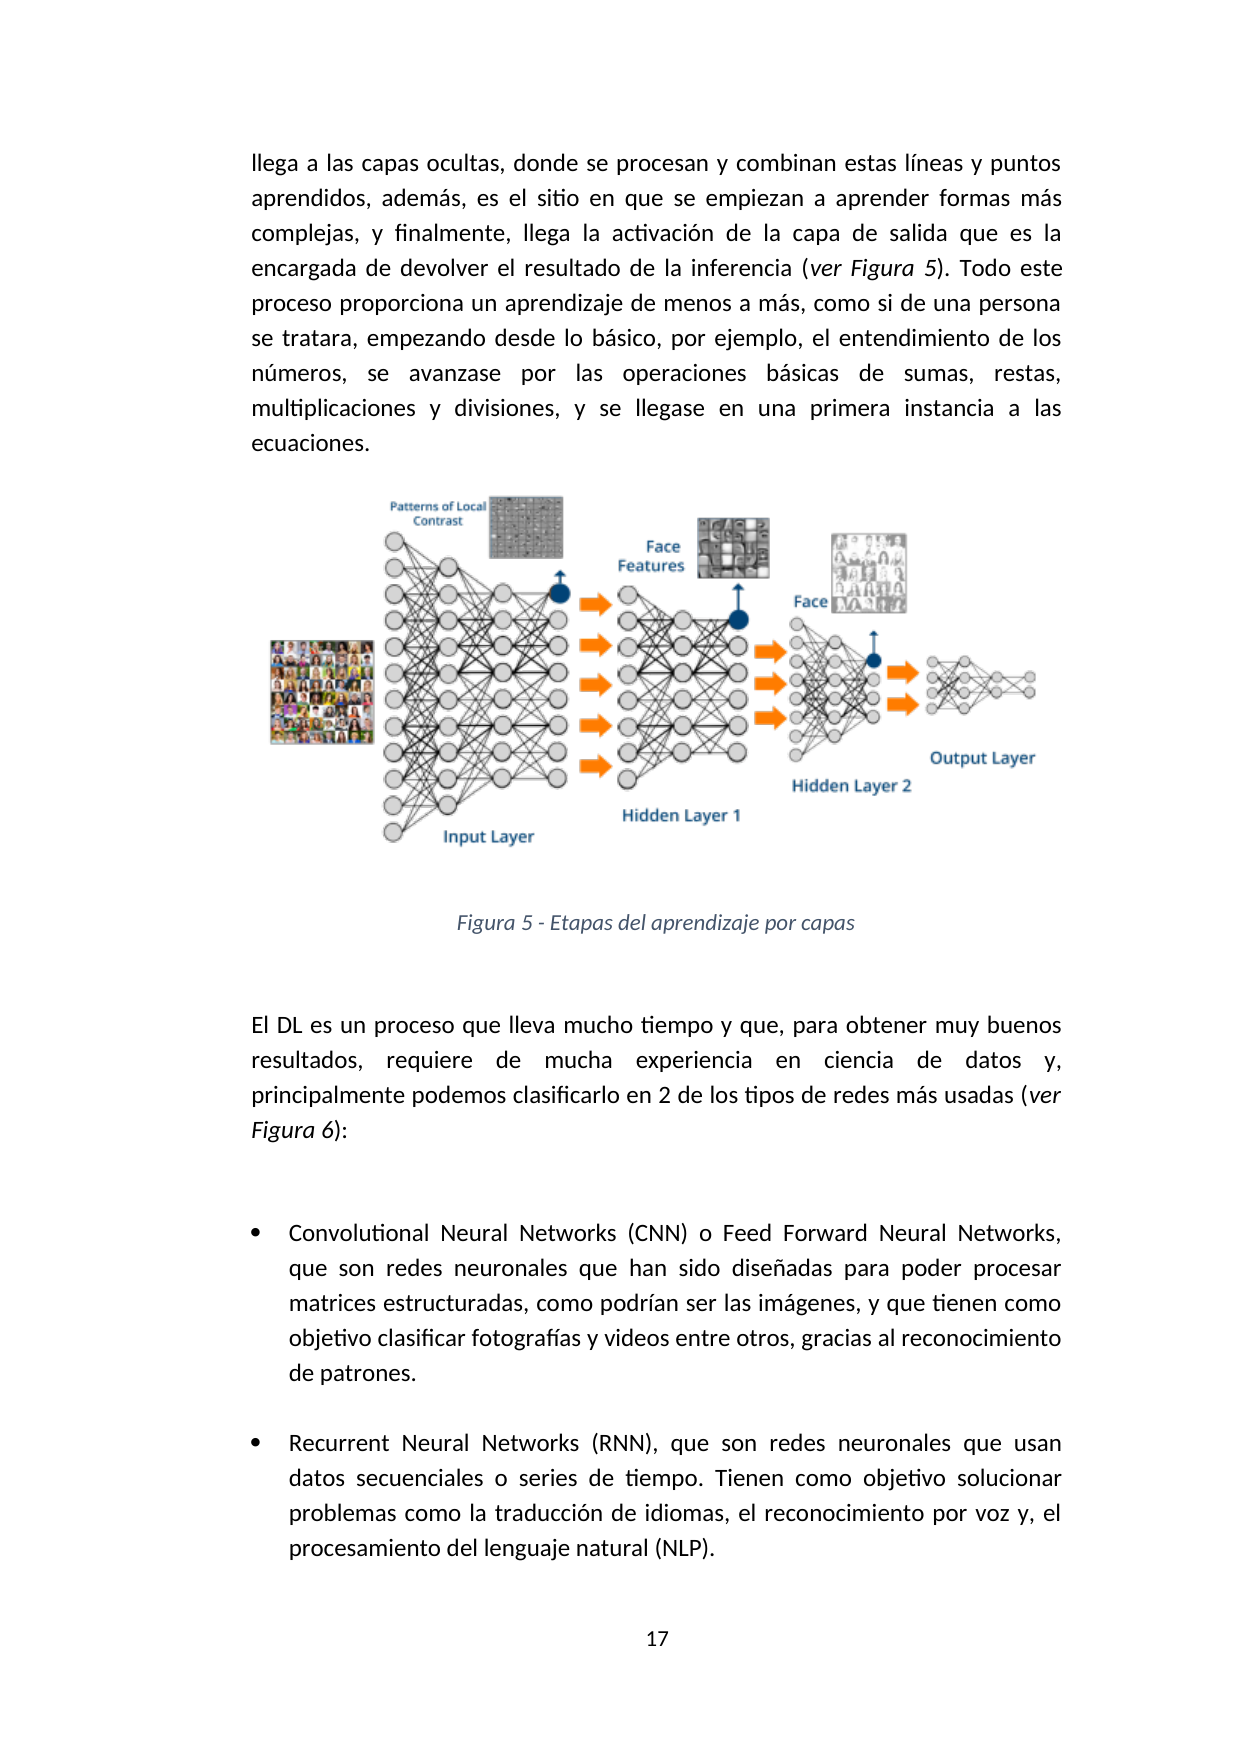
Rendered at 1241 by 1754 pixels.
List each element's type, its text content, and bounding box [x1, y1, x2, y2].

list Recurrent Neural Networks (RNN), que son redes neuronales que usan datos secuenciales o series de tiempo. Tienen como objetivo solucionar problemas como la traducción de idiomas, el reconocimiento por voz y, el procesamiento del lenguaje natural (NLP). [251, 1427, 1063, 1563]
picture [251, 479, 1049, 888]
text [251, 148, 1063, 458]
list Convolutional Neural Networks (CNN) o Feed Forward Neural Networks, que son redes neuronales que han sido diseñadas para poder procesar matrices estructuradas, como podrían ser las imágenes, y que tienen como objetivo clasificar fotografías y videos entre otros, gracias al reconocimiento de patrones. [251, 1217, 1063, 1388]
text El DL es un proceso que lleva mucho tiempo y que, para obtener muy buenos resultados, requiere de mucha experiencia en ciencia de datos y, principalmente podemos clasificarlo en 2 de los tipos de redes más usadas (ver Figura 6): [251, 1009, 1063, 1144]
text Figura 5 - Etapas del aprendizaje por capas [251, 908, 1063, 936]
